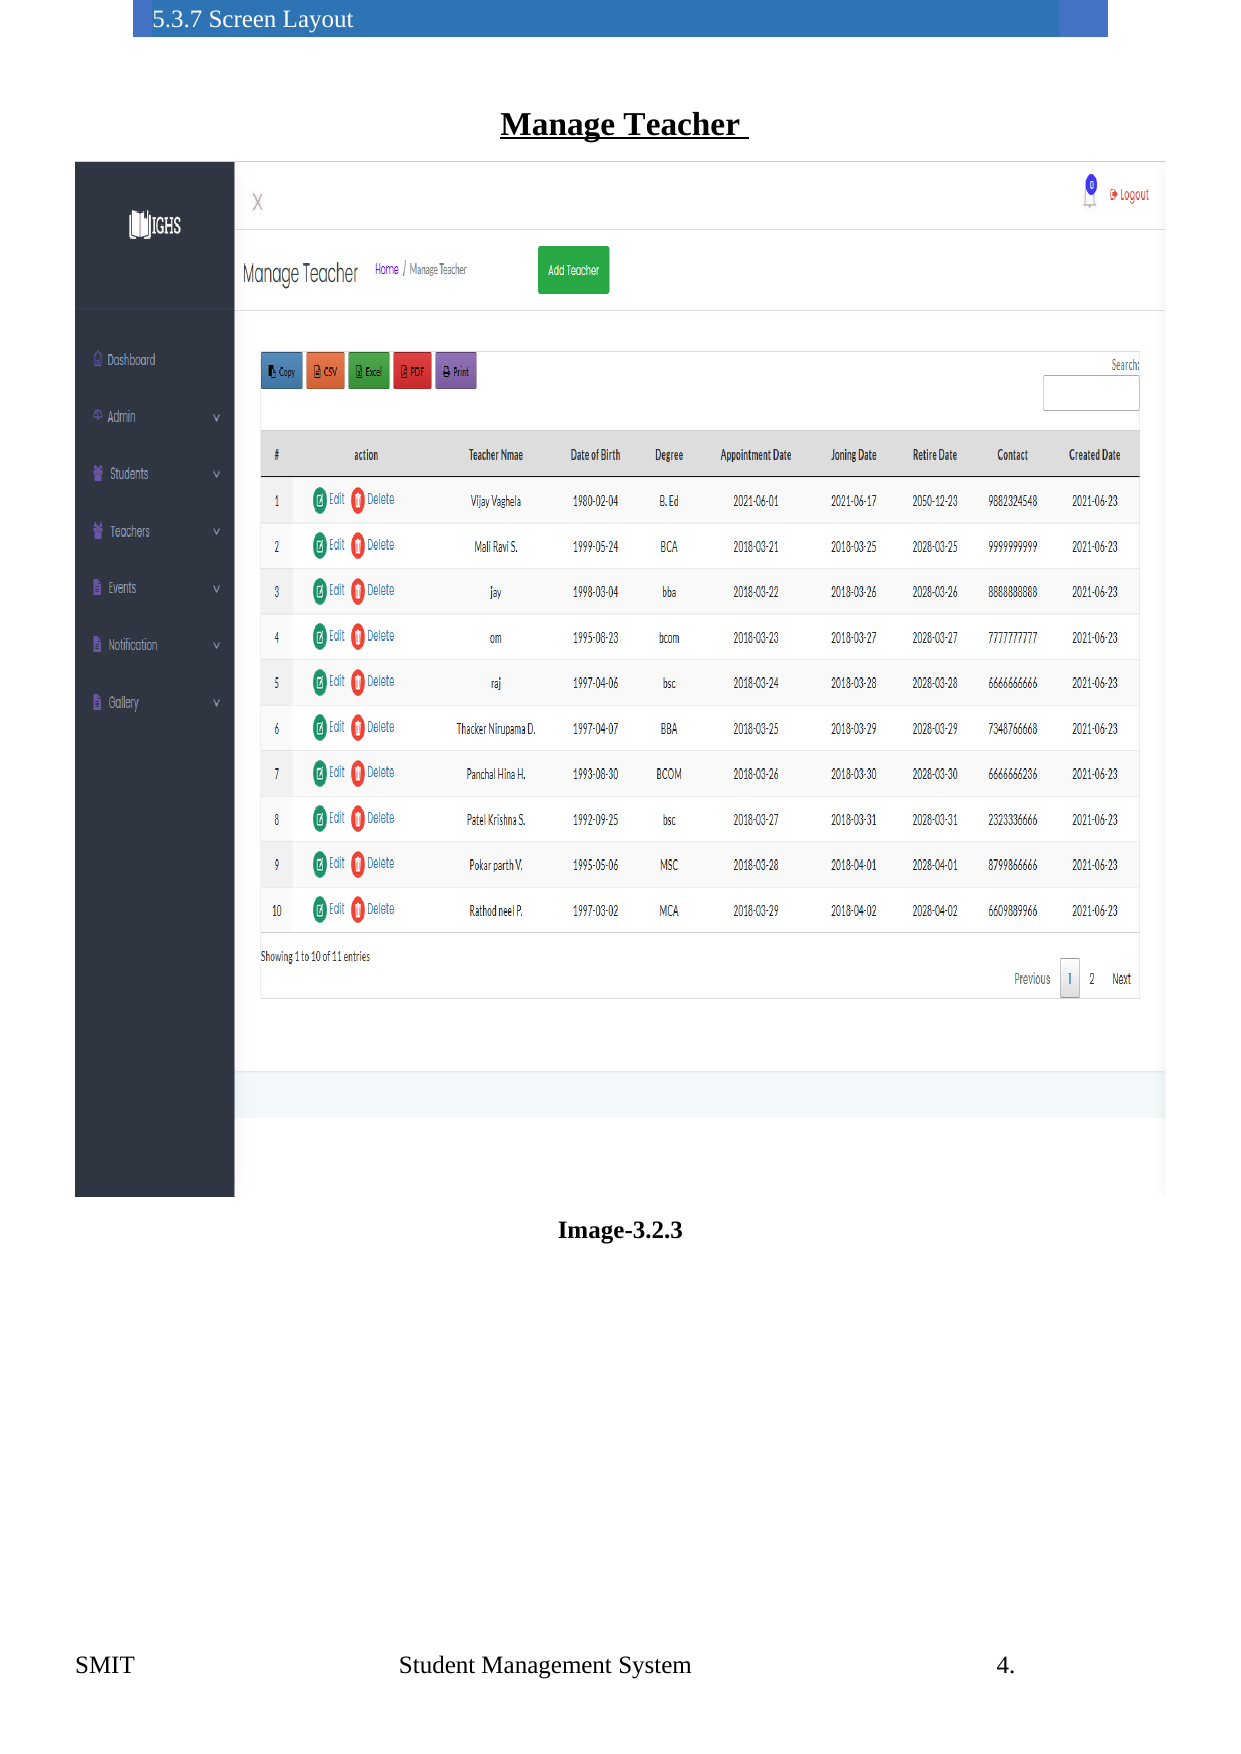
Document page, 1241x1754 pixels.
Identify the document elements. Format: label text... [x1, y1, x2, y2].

picture [75, 161, 1166, 1197]
text Manage Teacher [75, 104, 1165, 142]
text Image-3.2.3 [75, 1215, 1165, 1244]
